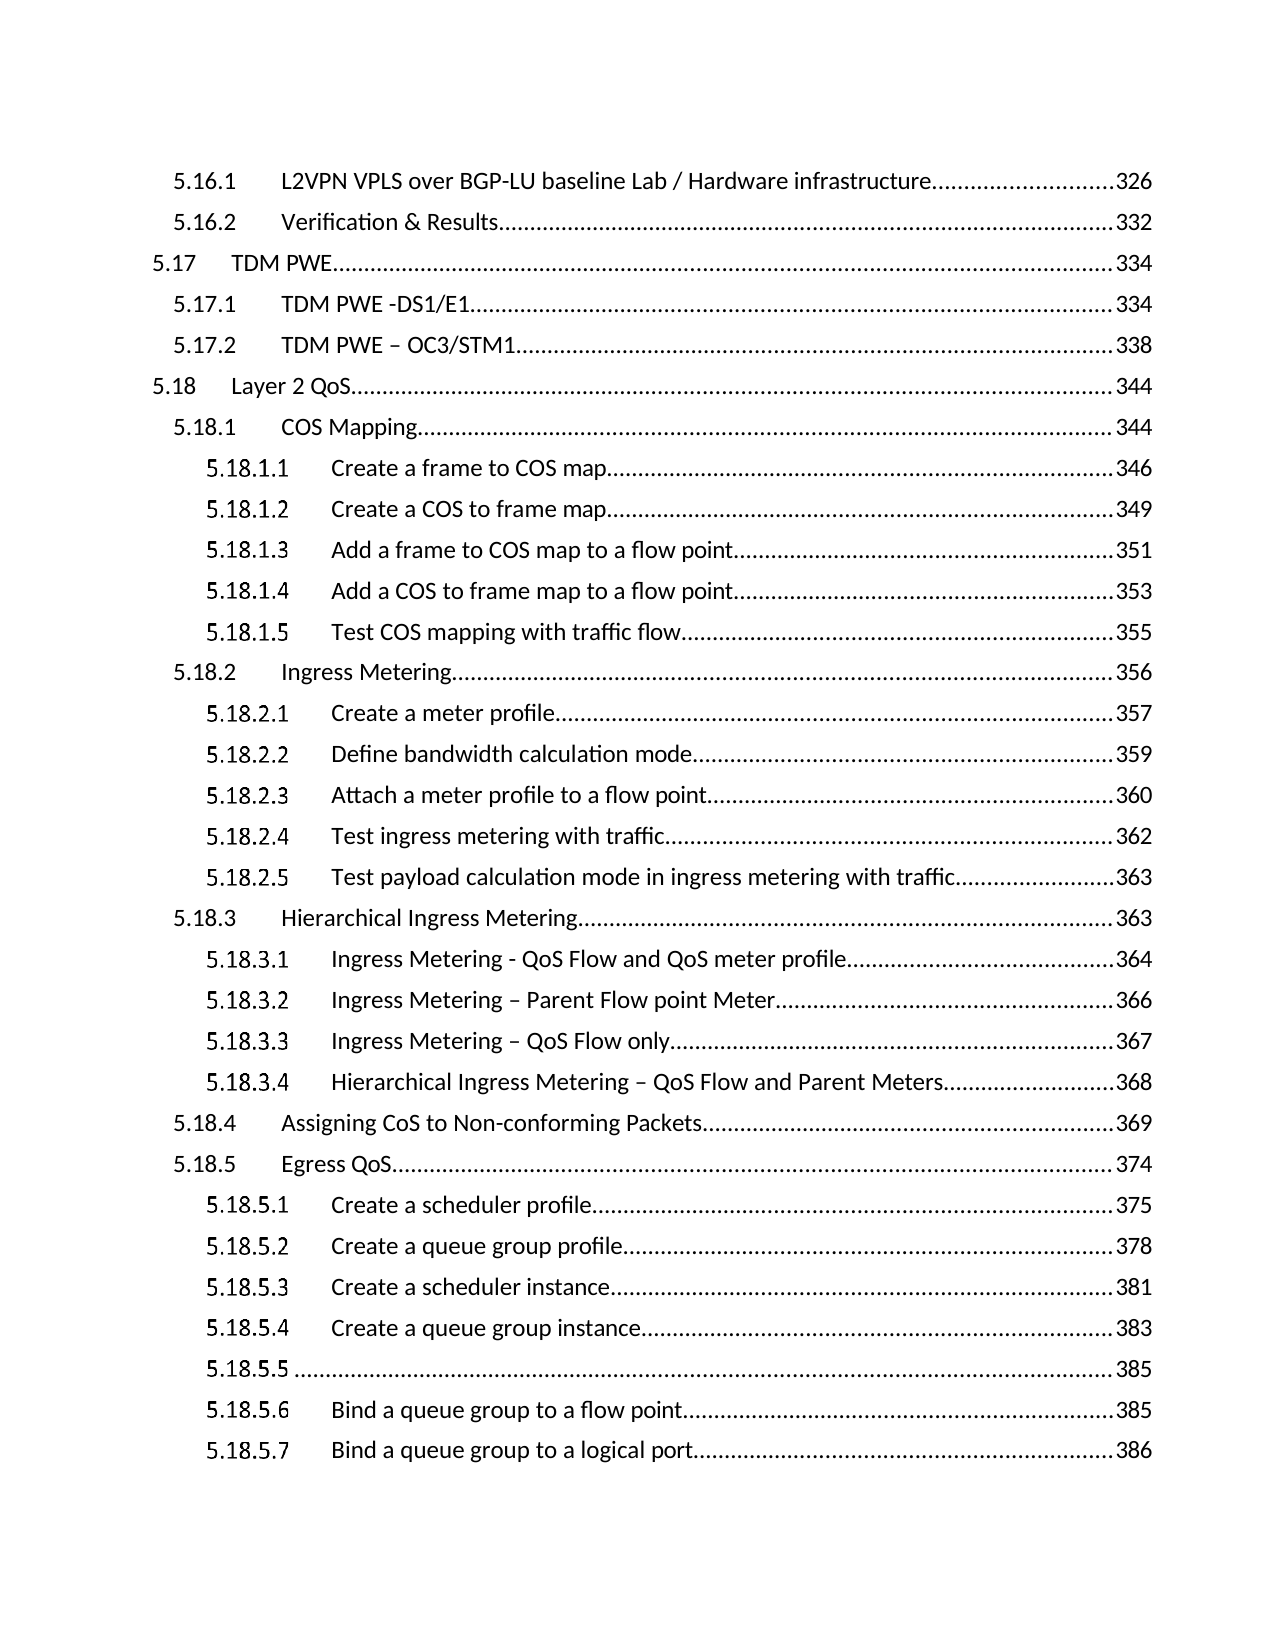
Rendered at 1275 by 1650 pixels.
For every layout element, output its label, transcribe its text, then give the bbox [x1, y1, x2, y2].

list COS Mapping 344 [173, 411, 1275, 441]
picture [207, 951, 288, 968]
text . 385 [294, 1353, 1275, 1383]
list TDM PWE 334 [152, 247, 1275, 278]
text Create a frame to COS map 346 [331, 452, 1275, 482]
text Ingress Metering - QoS Flow and QoS meter profile 364 [331, 943, 1275, 974]
picture [207, 991, 288, 1009]
text Test payload calculation mode in ingress metering with traffic 363 [331, 861, 1275, 892]
picture [207, 1196, 288, 1213]
picture [207, 828, 289, 845]
text Define bandwidth calculation mode 359 [331, 738, 1275, 769]
text Bind a queue group to a logical port 386 [331, 1434, 1275, 1465]
picture [207, 500, 288, 518]
text Create a COS to frame map 349 [331, 493, 1275, 523]
text Attach a meter profile to a flow point 360 [331, 779, 1275, 810]
list Assigning CoS to Non-conforming Packets 369 [173, 1107, 1275, 1138]
list Hierarchical Ingress Metering 363 [173, 902, 1275, 933]
list Ingress Metering 356 [173, 657, 1275, 687]
list TDM PWE -DS1/E1 334 [173, 288, 1275, 319]
picture [207, 1278, 288, 1296]
picture [207, 582, 289, 599]
text Create a queue group profile 378 [331, 1230, 1275, 1261]
picture [207, 1360, 288, 1377]
text Add a frame to COS map to a flow point 351 [331, 534, 1275, 564]
text Hierarchical Ingress Metering – QoS Flow and Parent Meters 368 [331, 1066, 1275, 1097]
text Create a scheduler profile 375 [331, 1189, 1275, 1219]
text Test ingress metering with traffic 362 [331, 820, 1275, 851]
list TDM PWE – OC3/STM1 338 [173, 329, 1275, 360]
picture [207, 1401, 289, 1418]
picture [207, 541, 288, 558]
picture [207, 1319, 289, 1336]
list Layer 2 QoS 344 [152, 370, 1275, 401]
text Bind a queue group to a flow point 385 [331, 1394, 1275, 1424]
text Add a COS to frame map to a flow point 353 [331, 575, 1275, 605]
picture [207, 1442, 289, 1459]
picture [207, 787, 288, 804]
picture [207, 1032, 288, 1050]
list Egress QoS 374 [173, 1148, 1275, 1178]
picture [207, 623, 288, 641]
list L2VPN VPLS over BGP-LU baseline Lab / Hardware infrastructure 326 [173, 165, 1275, 196]
picture [207, 746, 288, 763]
picture [207, 705, 288, 722]
text Create a scheduler instance 381 [331, 1271, 1275, 1301]
text Create a queue group instance 383 [331, 1312, 1275, 1342]
text Ingress Metering – Parent Flow point Meter 366 [331, 984, 1275, 1015]
picture [207, 869, 288, 886]
picture [207, 1073, 289, 1091]
text Test COS mapping with traffic flow 355 [331, 616, 1275, 646]
picture [207, 459, 288, 477]
text Ingress Metering – QoS Flow only 367 [331, 1025, 1275, 1056]
picture [207, 1237, 288, 1255]
text Create a meter profile 357 [331, 698, 1275, 728]
list Verification & Results 332 [173, 206, 1275, 237]
